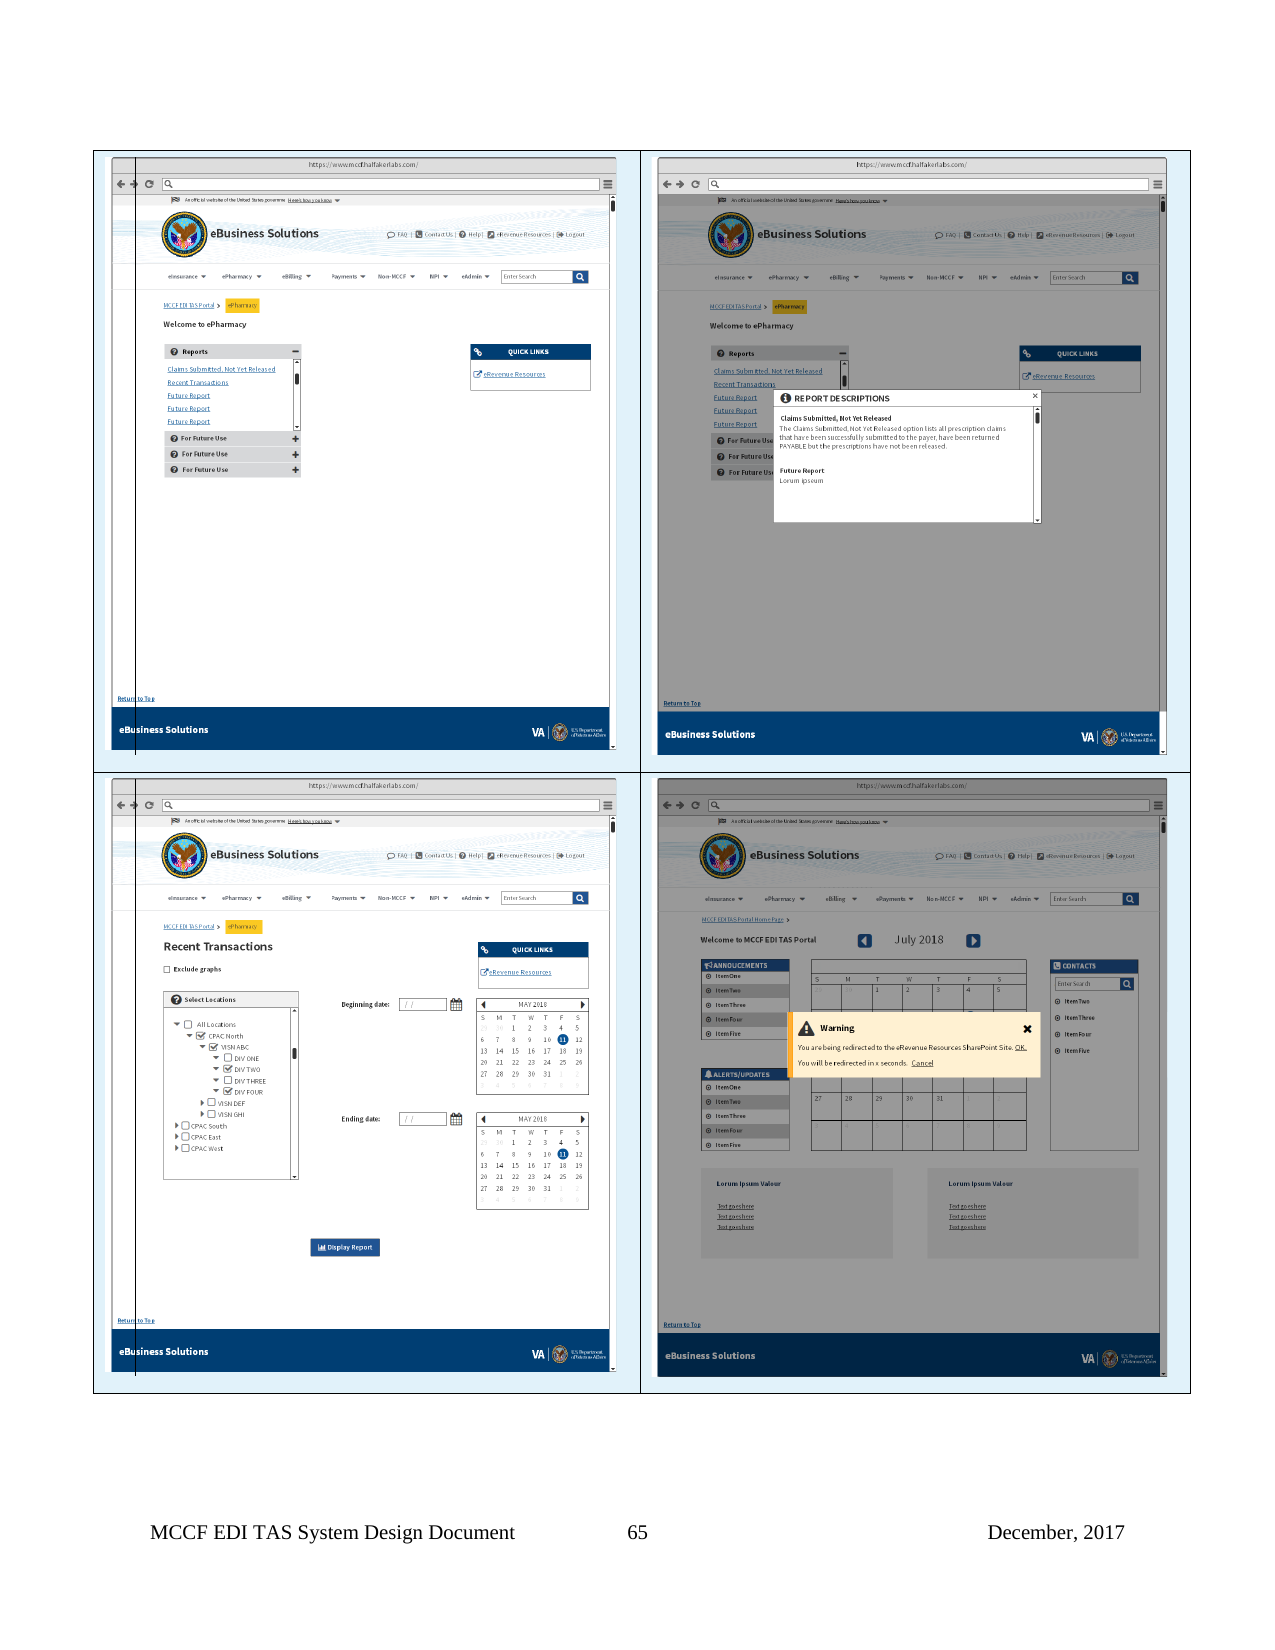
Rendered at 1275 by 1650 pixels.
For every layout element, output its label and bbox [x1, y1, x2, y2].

picture [105, 778, 135, 1372]
picture [651, 778, 1168, 1377]
picture [136, 157, 617, 750]
picture [136, 778, 617, 1372]
picture [651, 157, 1167, 755]
picture [105, 157, 135, 750]
